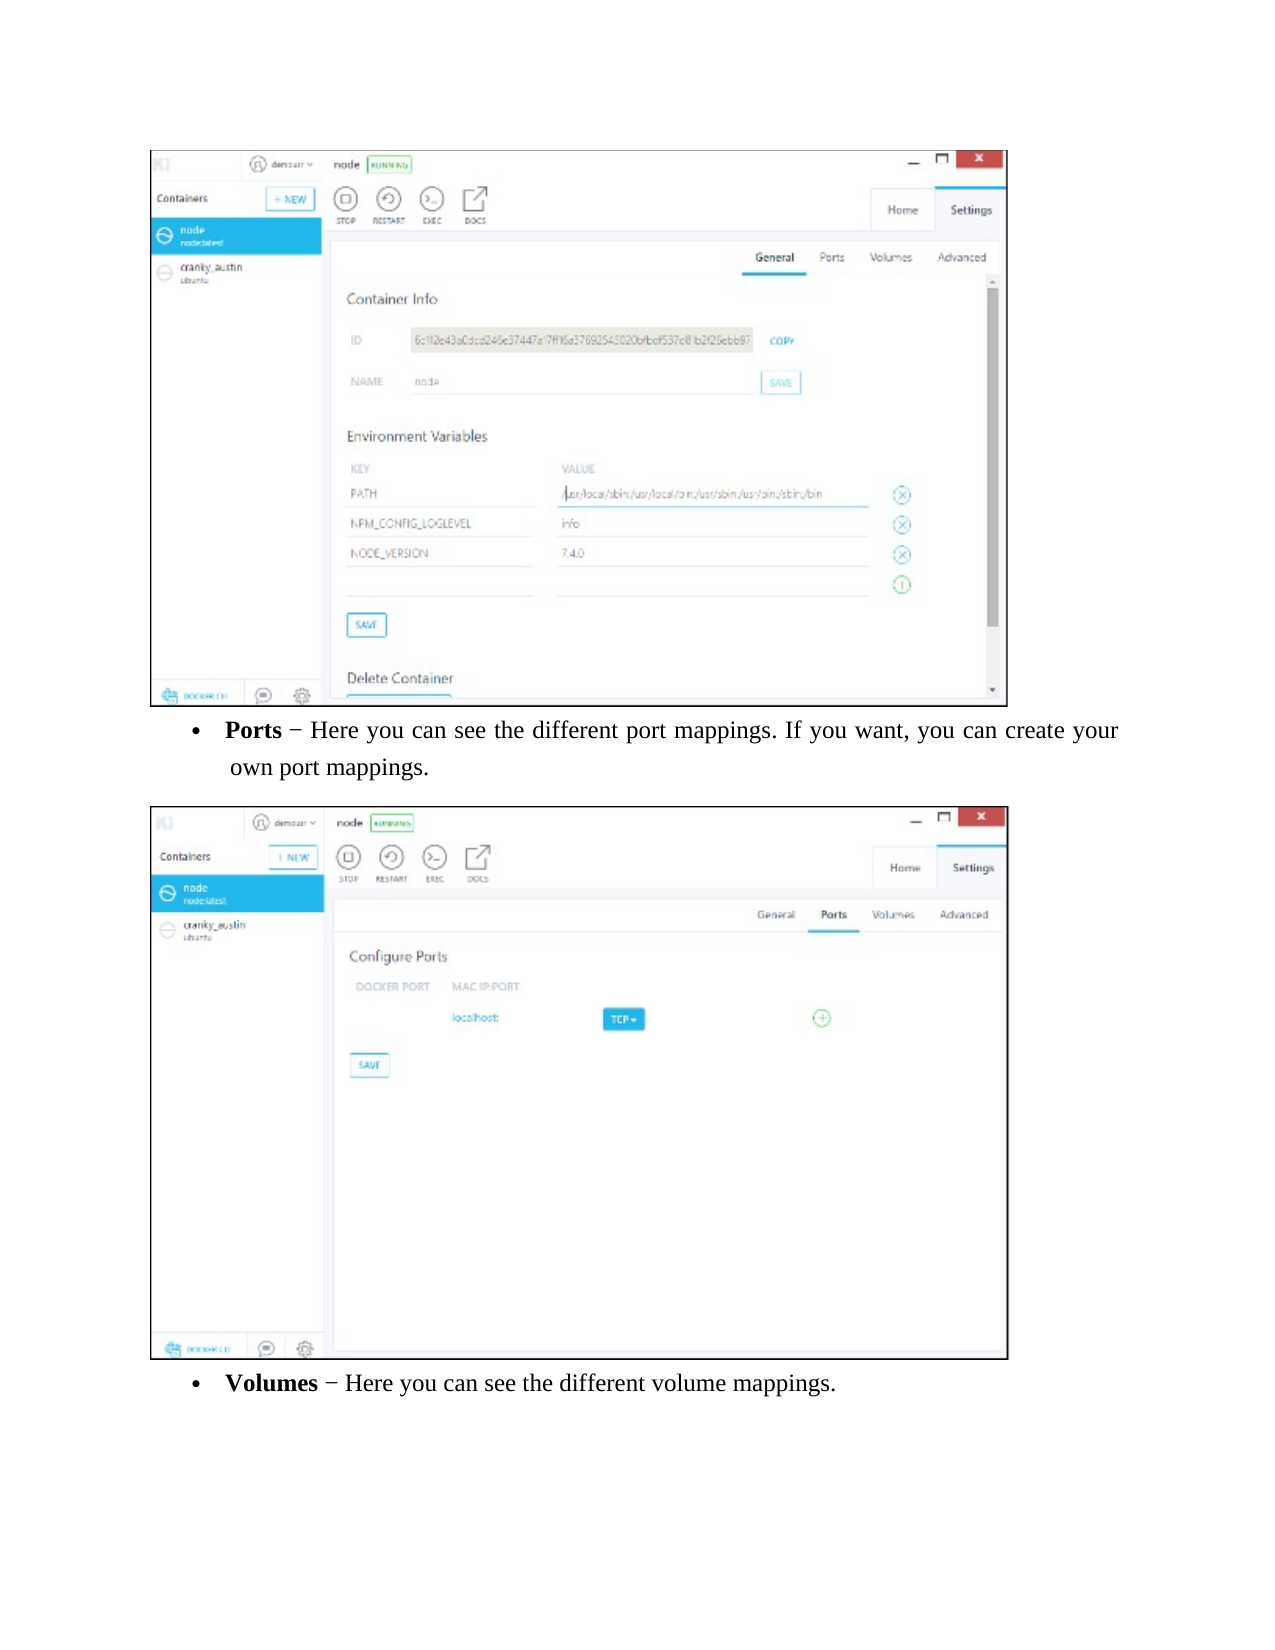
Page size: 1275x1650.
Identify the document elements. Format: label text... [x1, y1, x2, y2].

list Ports − Here you can see the different port mappings. If you want, you can create your own port mappings. [192, 706, 1120, 781]
list Volumes − Here you can see the different volume mappings. [192, 1359, 1120, 1397]
picture [150, 150, 1008, 707]
picture [150, 806, 1010, 1360]
